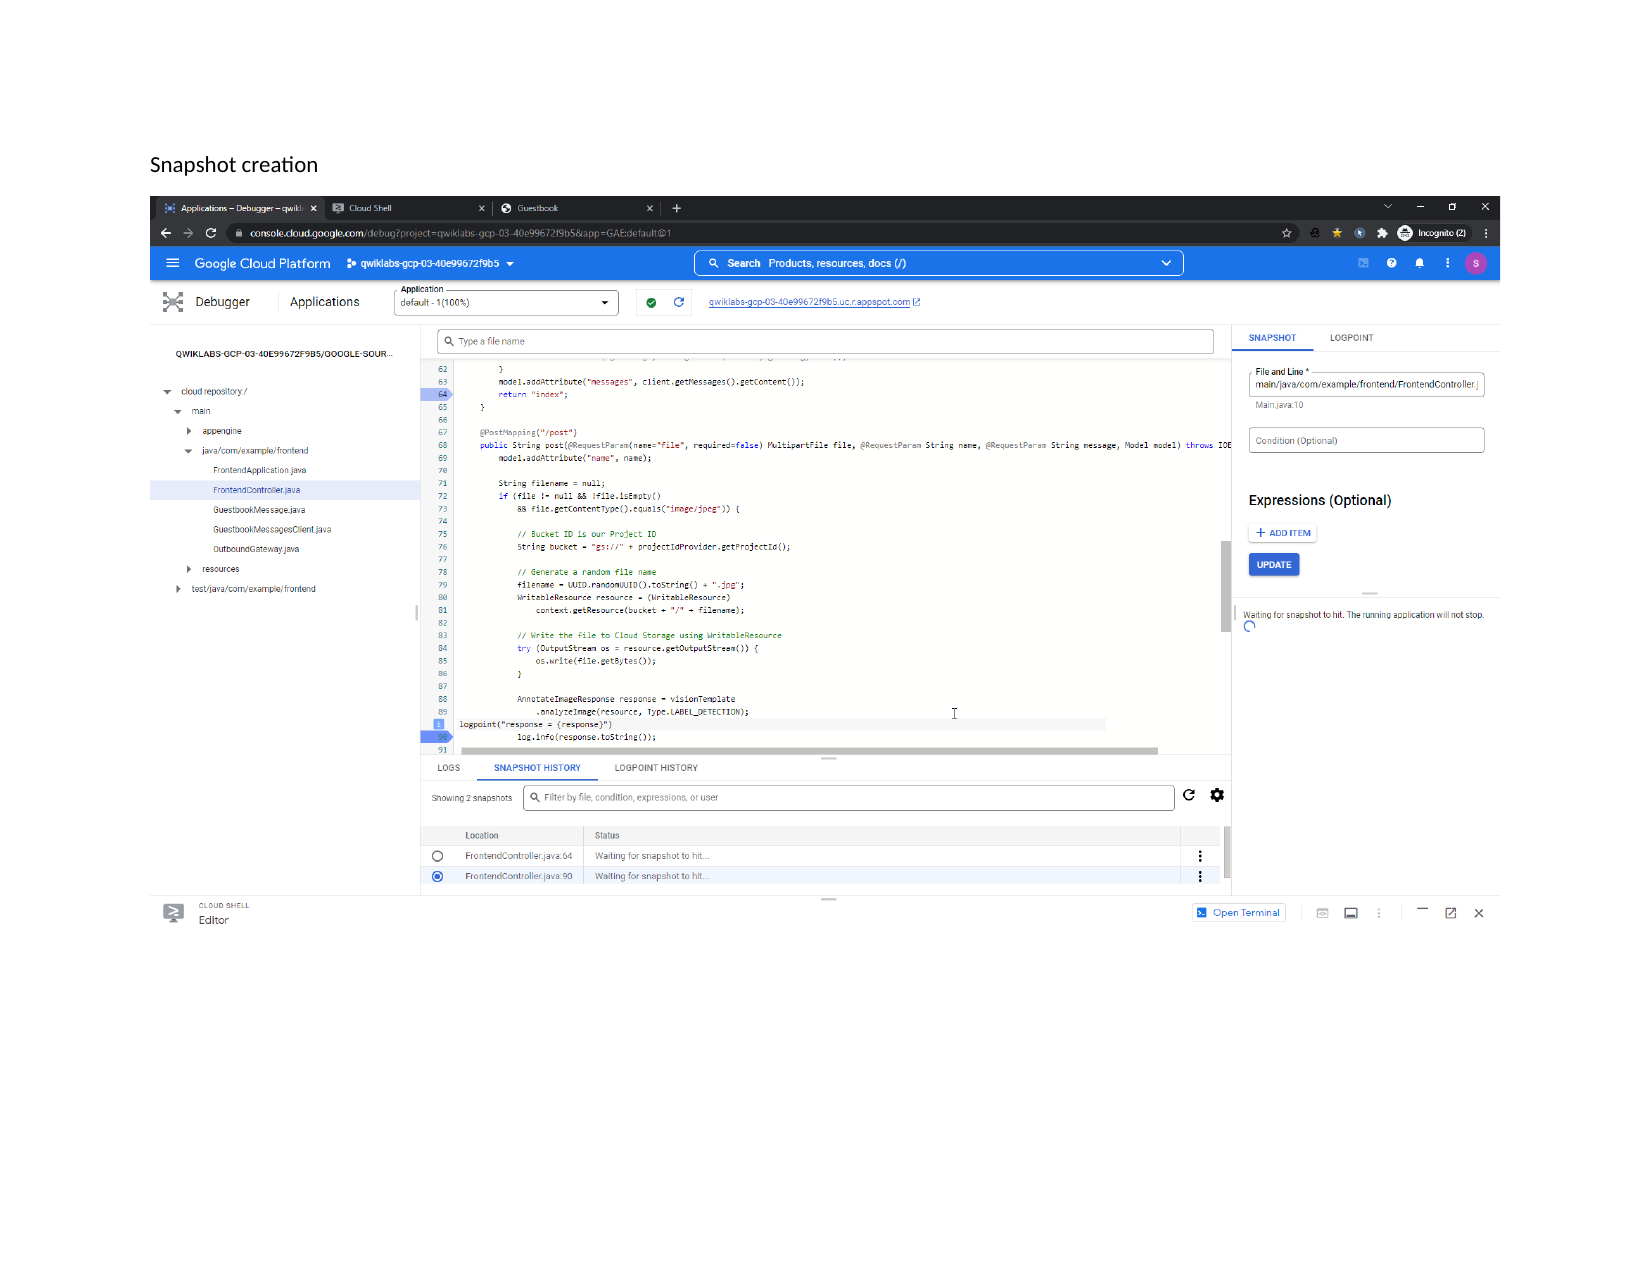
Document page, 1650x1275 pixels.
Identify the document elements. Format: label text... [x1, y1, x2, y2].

picture [150, 196, 1500, 929]
text Snapshot creation [150, 150, 1500, 178]
